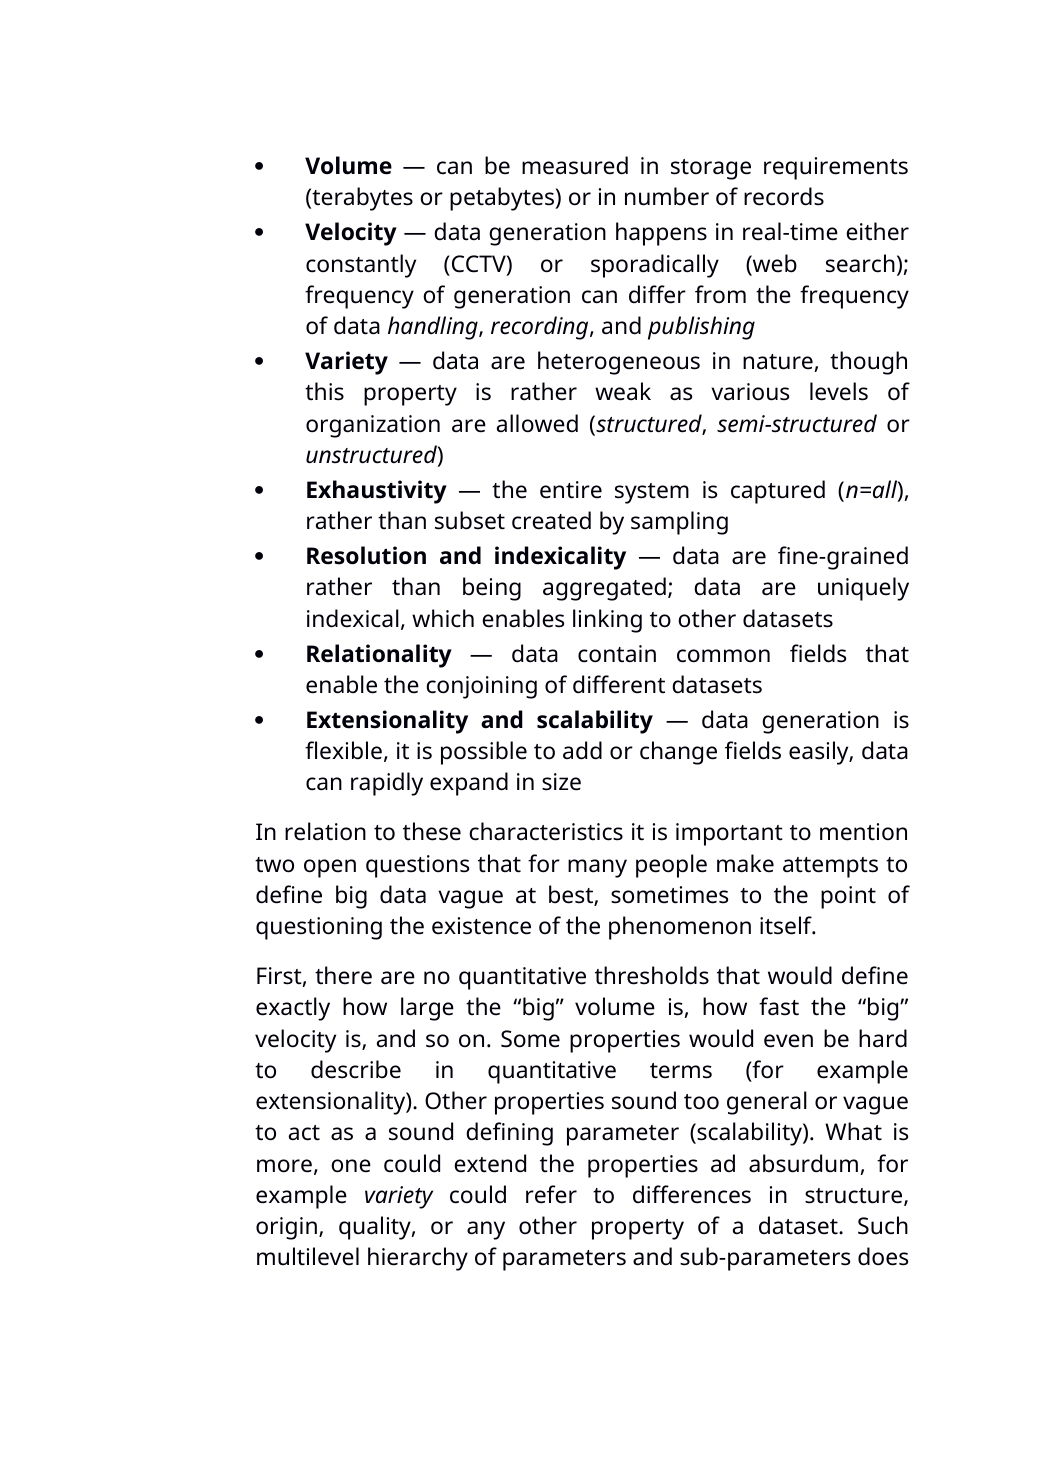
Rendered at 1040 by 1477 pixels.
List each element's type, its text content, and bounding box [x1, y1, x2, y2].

list Resolution and indexicality — data are fine-grained rather than being aggregated; data are uniquely indexical, which enables linking to other datasets [255, 540, 910, 634]
list Extensionality and scalability — data generation is flexible, it is possible to add or change fields easily, data can rapidly expand in size [255, 704, 910, 797]
list Variety — data are heterogeneous in nature, though this property is rather weak as various levels of organization are allowed (structured, semi-structured or unstructured) [255, 345, 910, 470]
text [255, 960, 910, 1272]
list Exhaustivity — the entire system is captured (n=all), rather than subset created by sampling [255, 474, 910, 536]
text In relation to these characteristics it is important to mention two open questions that for many people make attempts to define big data vague at best, sometimes to the point of questioning the existence of the phenomenon itself. [255, 816, 910, 941]
list Relationality — data contain common fields that enable the conjoining of different datasets [255, 637, 910, 700]
list Velocity — data generation happens in real-time either constantly (CCTV) or sporadically (web search); frequency of generation can differ from the frequency of data handling, recording, and publishing [255, 216, 910, 341]
list Volume — can be measured in storage requirements (terabytes or petabytes) or in number of records [255, 150, 910, 212]
